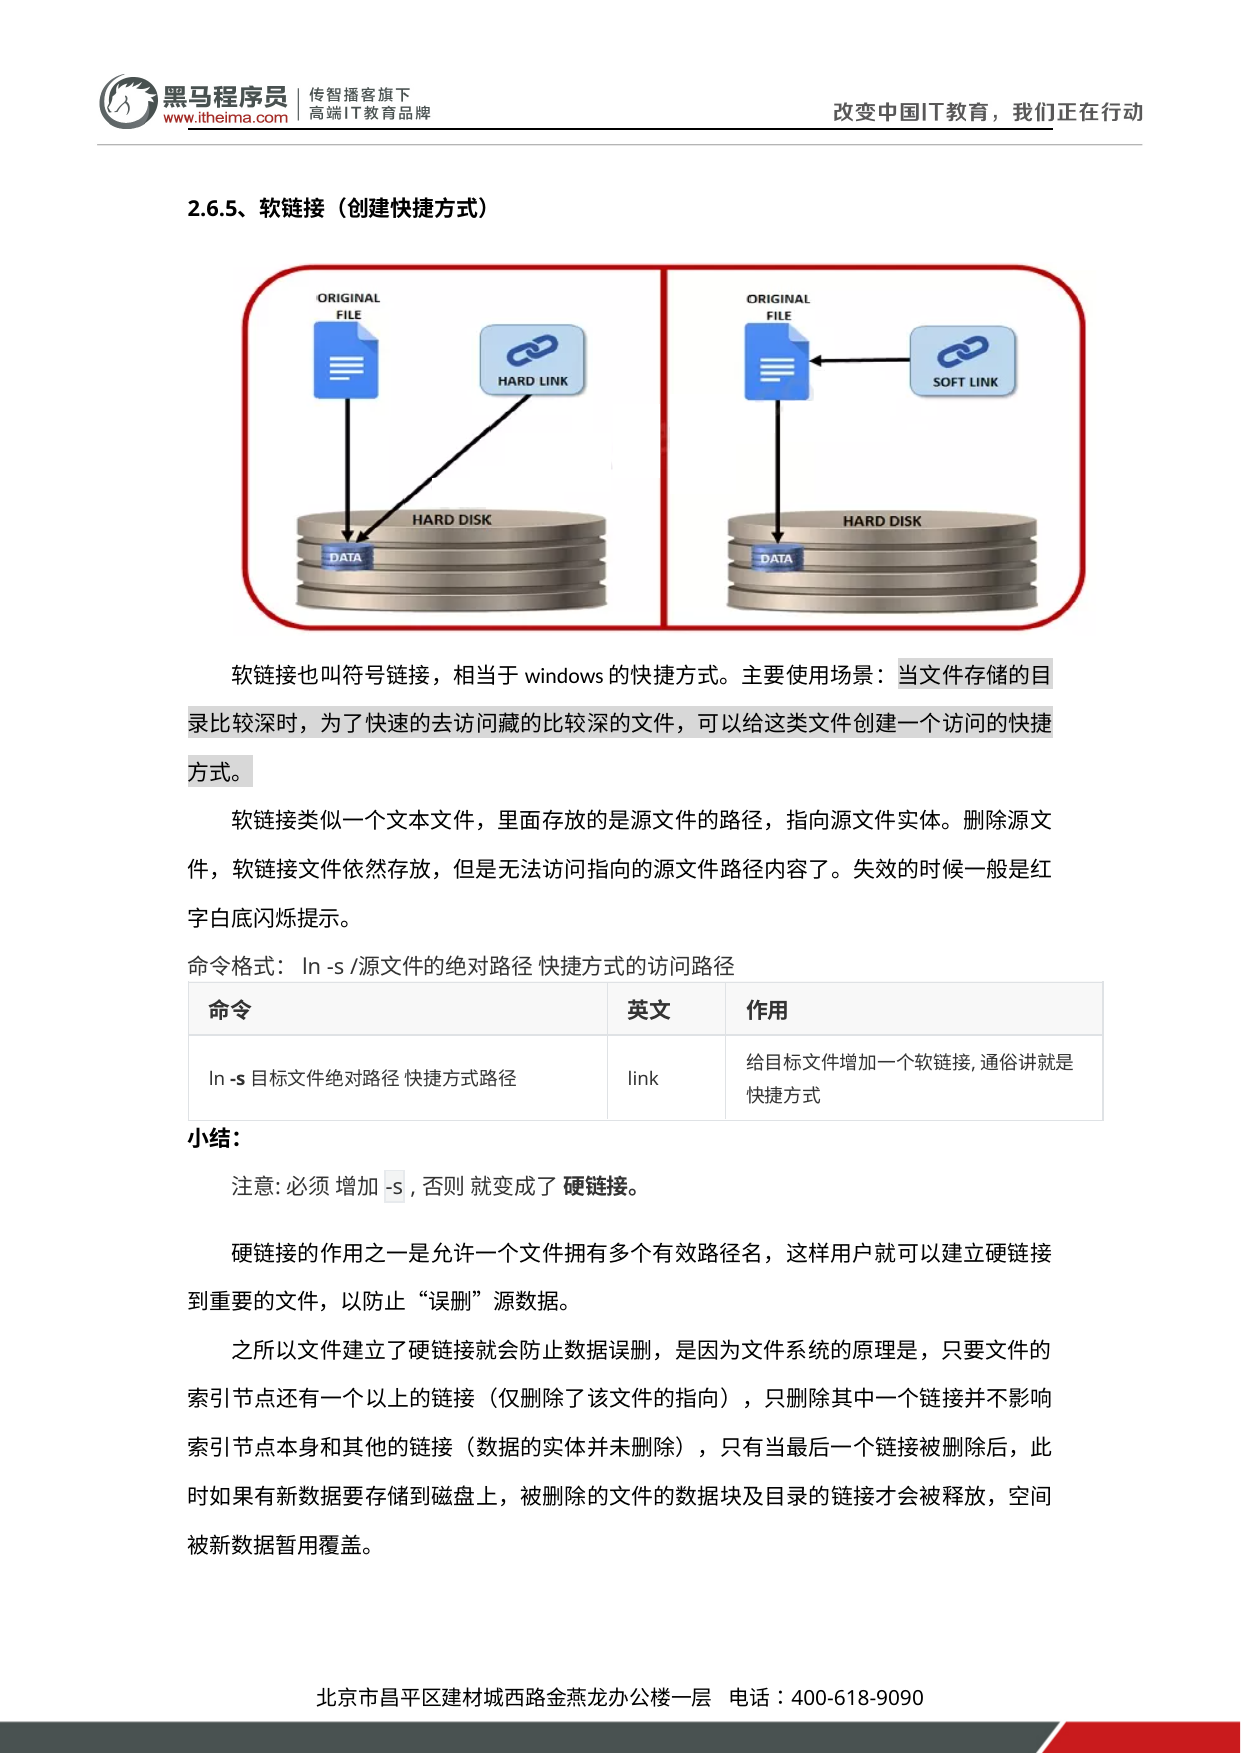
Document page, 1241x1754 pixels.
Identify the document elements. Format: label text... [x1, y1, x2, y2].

picture [0, 3, 1241, 153]
text 注意: 必须 增加 -s , 否则 就变成了 硬链接。 [187, 1153, 1053, 1218]
picture [231, 253, 1097, 644]
text 小结： [187, 1121, 1053, 1153]
table_cell link [608, 1036, 725, 1119]
table_header 作用 [726, 983, 1102, 1034]
text 之所以文件建立了硬链接就会防止数据误删，是因为文件系统的原理是，只要文件的索引节点还有一个以上的链接（仅删除了该文件的指向），只删除其中一个链接并不影响索引节点本身和其他的链接（数据的实体并未删除），只有当最后一个链接被删除后，此时如果有新数据要存储到磁盘上，被删除的文件的数据块及目录的链接才会被释放，空间被新数据暂用覆盖。 [187, 1332, 1053, 1560]
text 软链接也叫符号链接，相当于windows的快捷方式。主要使用场景：当文件存储的目录比较深时，为了快速的去访问藏的比较深的文件，可以给这类文件创建一个访问的快捷方式。 [187, 657, 1053, 787]
table_header 英文 [608, 983, 725, 1034]
text 软链接类似一个文本文件，里面存放的是源文件的路径，指向源文件实体。删除源文件，软链接文件依然存放，但是无法访问指向的源文件路径内容了。失效的时候一般是红字白底闪烁提示。 [187, 803, 1053, 933]
table_header 命令 [189, 983, 607, 1034]
table_cell 给目标文件增加一个软链接, 通俗讲就是快捷方式 [726, 1036, 1102, 1119]
text 硬链接的作用之一是允许一个文件拥有多个有效路径名，这样用户就可以建立硬链接到重要的文件，以防止“误删”源数据。 [187, 1235, 1053, 1316]
text 命令格式： ln -s /源文件的绝对路径 快捷方式的访问路径 [187, 949, 1053, 981]
table_cell ln -s 目标文件绝对路径 快捷方式路径 [189, 1036, 607, 1119]
subtitle 2.6.5、软链接（创建快捷方式） [187, 191, 1053, 224]
picture [0, 1662, 1241, 1753]
